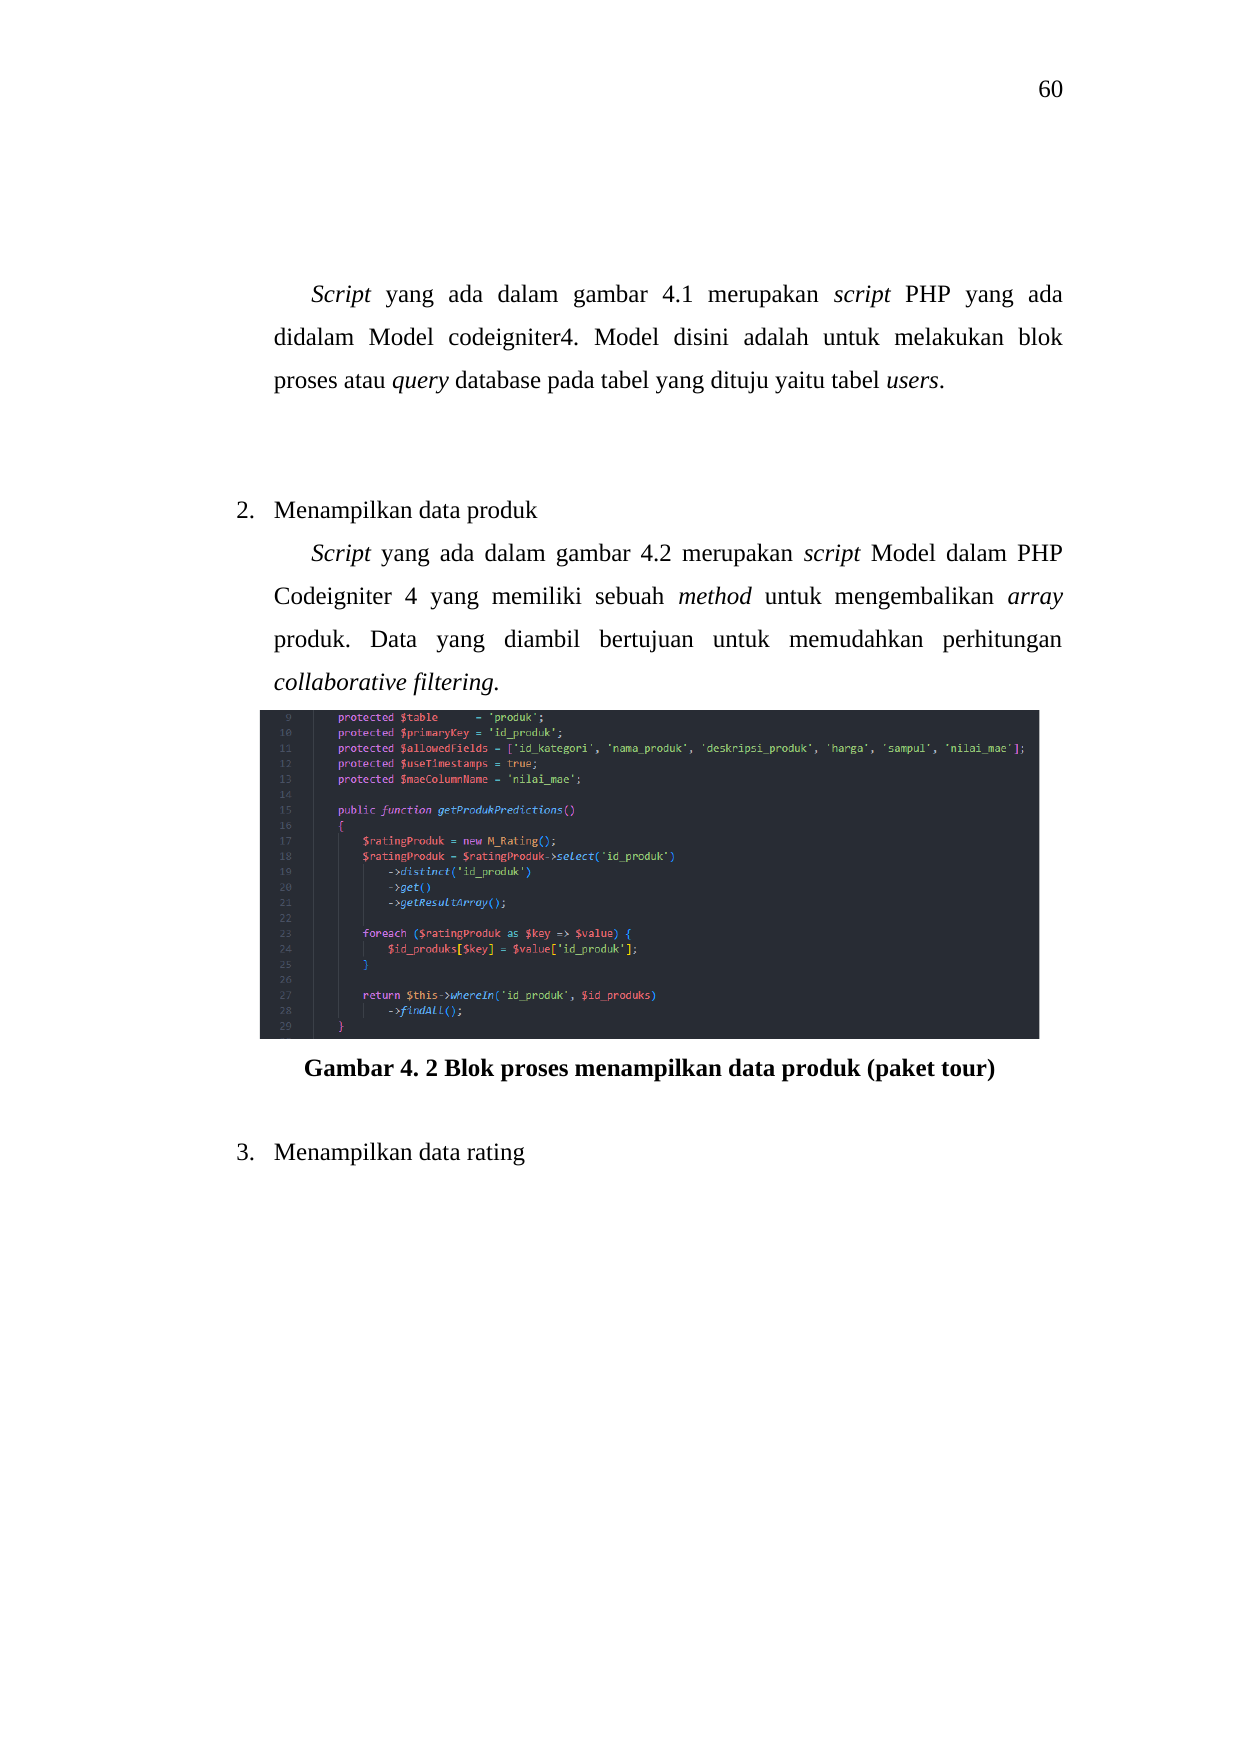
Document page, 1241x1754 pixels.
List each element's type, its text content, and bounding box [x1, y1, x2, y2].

list Script yang ada dalam gambar 4.1 merupakan script PHP yang ada didalam Model codeigniter4. Model disini adalah untuk melakukan blok proses atau query database pada tabel yang dituju yaitu tabel users. [274, 279, 1063, 394]
list Script yang ada dalam gambar 4.2 merupakan script Model dalam PHP Codeigniter 4 yang memiliki sebuah method untuk mengembalikan array produk. Data yang diambil bertujuan untuk memudahkan perhitungan collaborative filtering. [274, 538, 1063, 696]
list Menampilkan data rating [236, 1137, 1063, 1166]
list Menampilkan data produk [236, 495, 1063, 524]
picture [259, 710, 1040, 1039]
